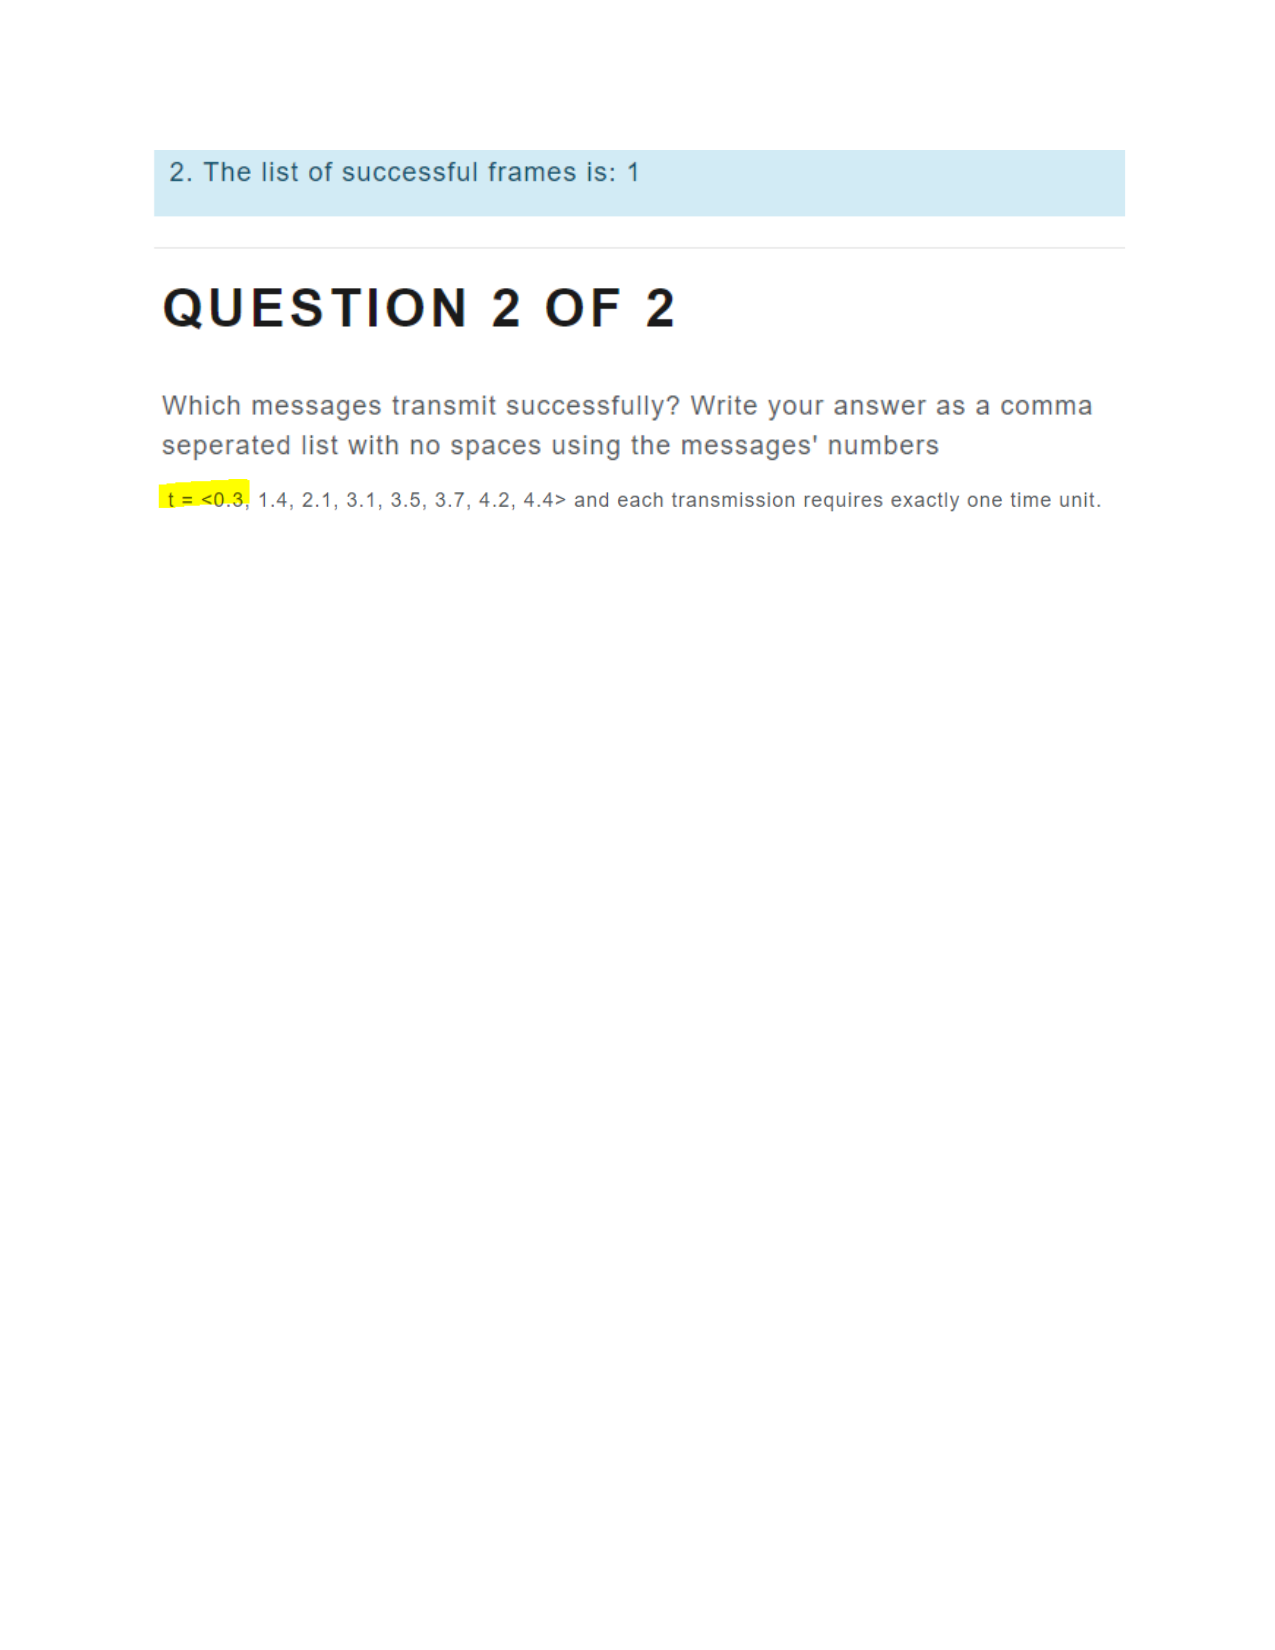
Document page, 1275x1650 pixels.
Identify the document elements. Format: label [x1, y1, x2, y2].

picture [150, 150, 1125, 478]
picture [150, 479, 1125, 527]
